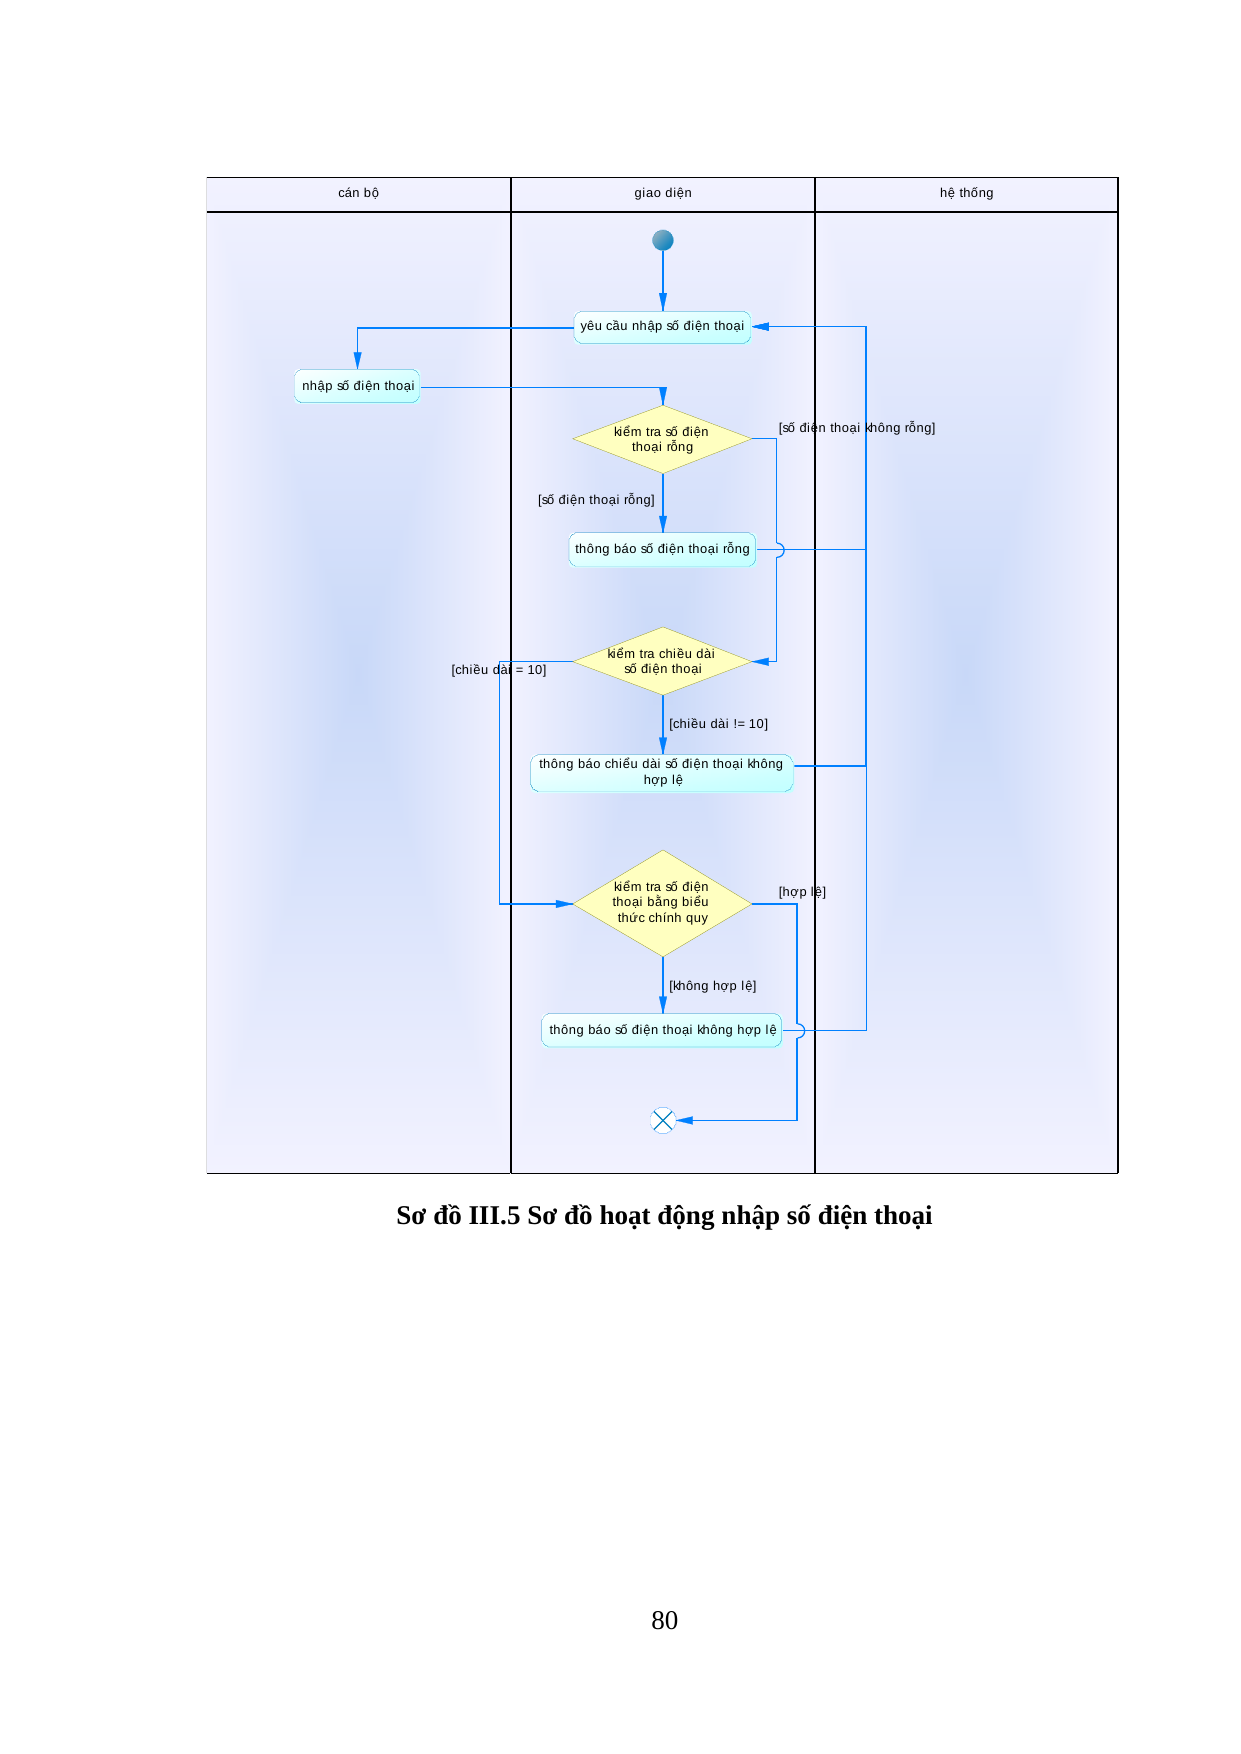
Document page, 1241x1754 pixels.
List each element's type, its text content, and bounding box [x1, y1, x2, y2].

picture [530, 754, 794, 792]
picture [652, 229, 674, 251]
picture [294, 369, 420, 403]
picture [653, 1111, 673, 1120]
picture [653, 1121, 673, 1130]
picture [568, 532, 756, 567]
picture [573, 311, 751, 344]
text Sơ đồ III.5 Sơ đồ hoạt động nhập số điện thoại [207, 1199, 1122, 1231]
picture [541, 1013, 782, 1048]
